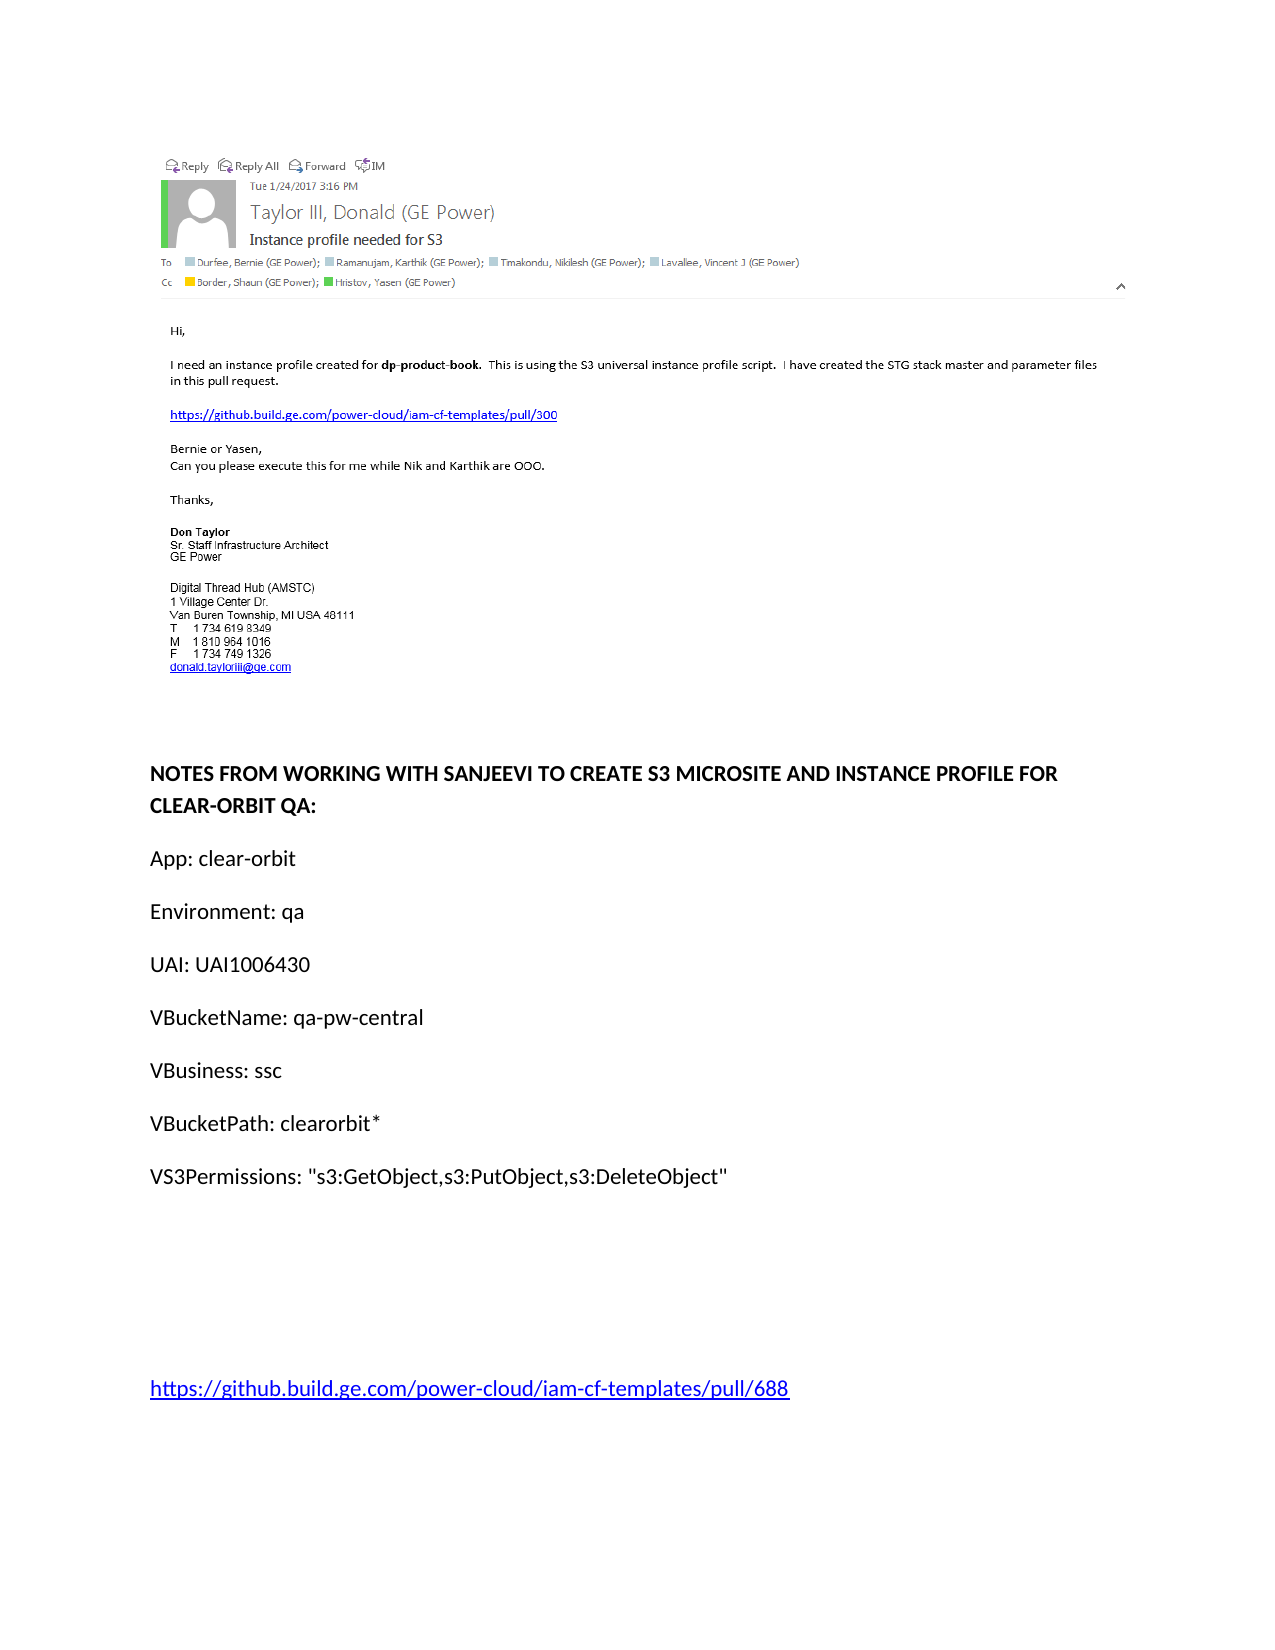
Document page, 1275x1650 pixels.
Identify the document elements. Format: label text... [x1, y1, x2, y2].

text VS3Permissions: "s3:GetObject,s3:PutObject,s3:DeleteObject" [150, 1162, 1125, 1190]
text https://github.build.ge.com/power-cloud/iam-cf-templates/pull/688 [150, 1374, 1125, 1402]
text NOTES FROM WORKING WITH SANJEEVI TO CREATE S3 MICROSITE AND INSTANCE PROFILE FOR CLEAR-ORBIT QA: [150, 759, 1125, 819]
text VBucketName: qa-pw-central [150, 1003, 1125, 1031]
text UAI: UAI1006430 [150, 950, 1125, 978]
text VBusiness: ssc [150, 1056, 1125, 1084]
text App: clear-orbit [150, 844, 1125, 872]
picture [150, 150, 1125, 681]
text Environment: qa [150, 897, 1125, 925]
text VBucketPath: clearorbit* [150, 1109, 1125, 1137]
